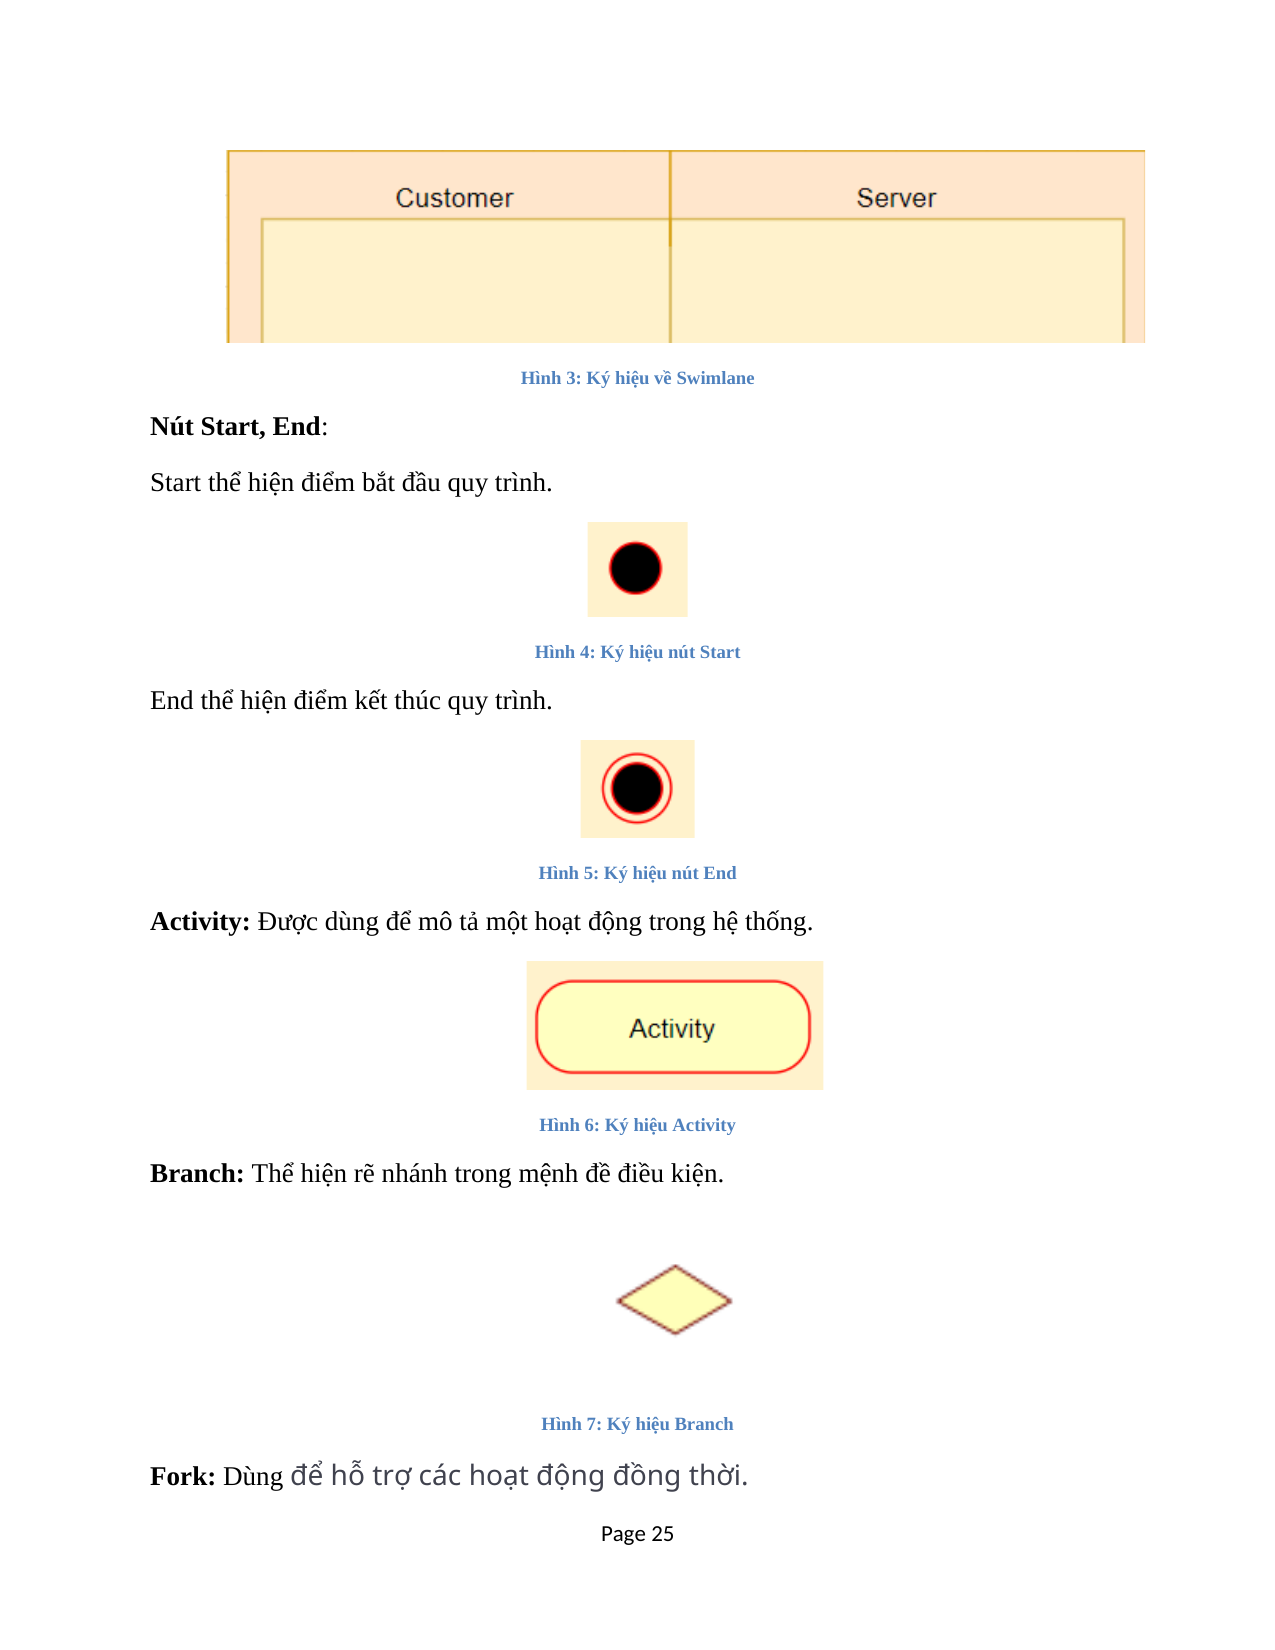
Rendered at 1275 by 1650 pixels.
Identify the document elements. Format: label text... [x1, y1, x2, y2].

picture [225, 150, 1146, 343]
text Hình 5: Ký hiệu nút End [150, 862, 1125, 884]
text Nút Start, End: [150, 409, 1125, 441]
picture [587, 522, 688, 617]
picture [580, 740, 695, 838]
text Hình 7: Ký hiệu Branch [150, 1412, 1125, 1434]
text Fork: Dùng để hỗ trợ các hoạt động đồng thời. [150, 1455, 1125, 1493]
text Hình 3: Ký hiệu về Swimlane [150, 367, 1125, 389]
picture [565, 1213, 785, 1388]
text Activity: Được dùng để mô tả một hoạt động trong hệ thống. [150, 905, 1125, 936]
text Start thể hiện điểm bắt đầu quy trình. [150, 466, 1125, 497]
text Branch: Thể hiện rẽ nhánh trong mệnh đề điều kiện. [150, 1157, 1125, 1188]
text Hình 6: Ký hiệu Activity [150, 1114, 1125, 1136]
text End thể hiện điểm kết thúc quy trình. [150, 684, 1125, 715]
text Hình 4: Ký hiệu nút Start [150, 641, 1125, 663]
picture [526, 961, 824, 1090]
